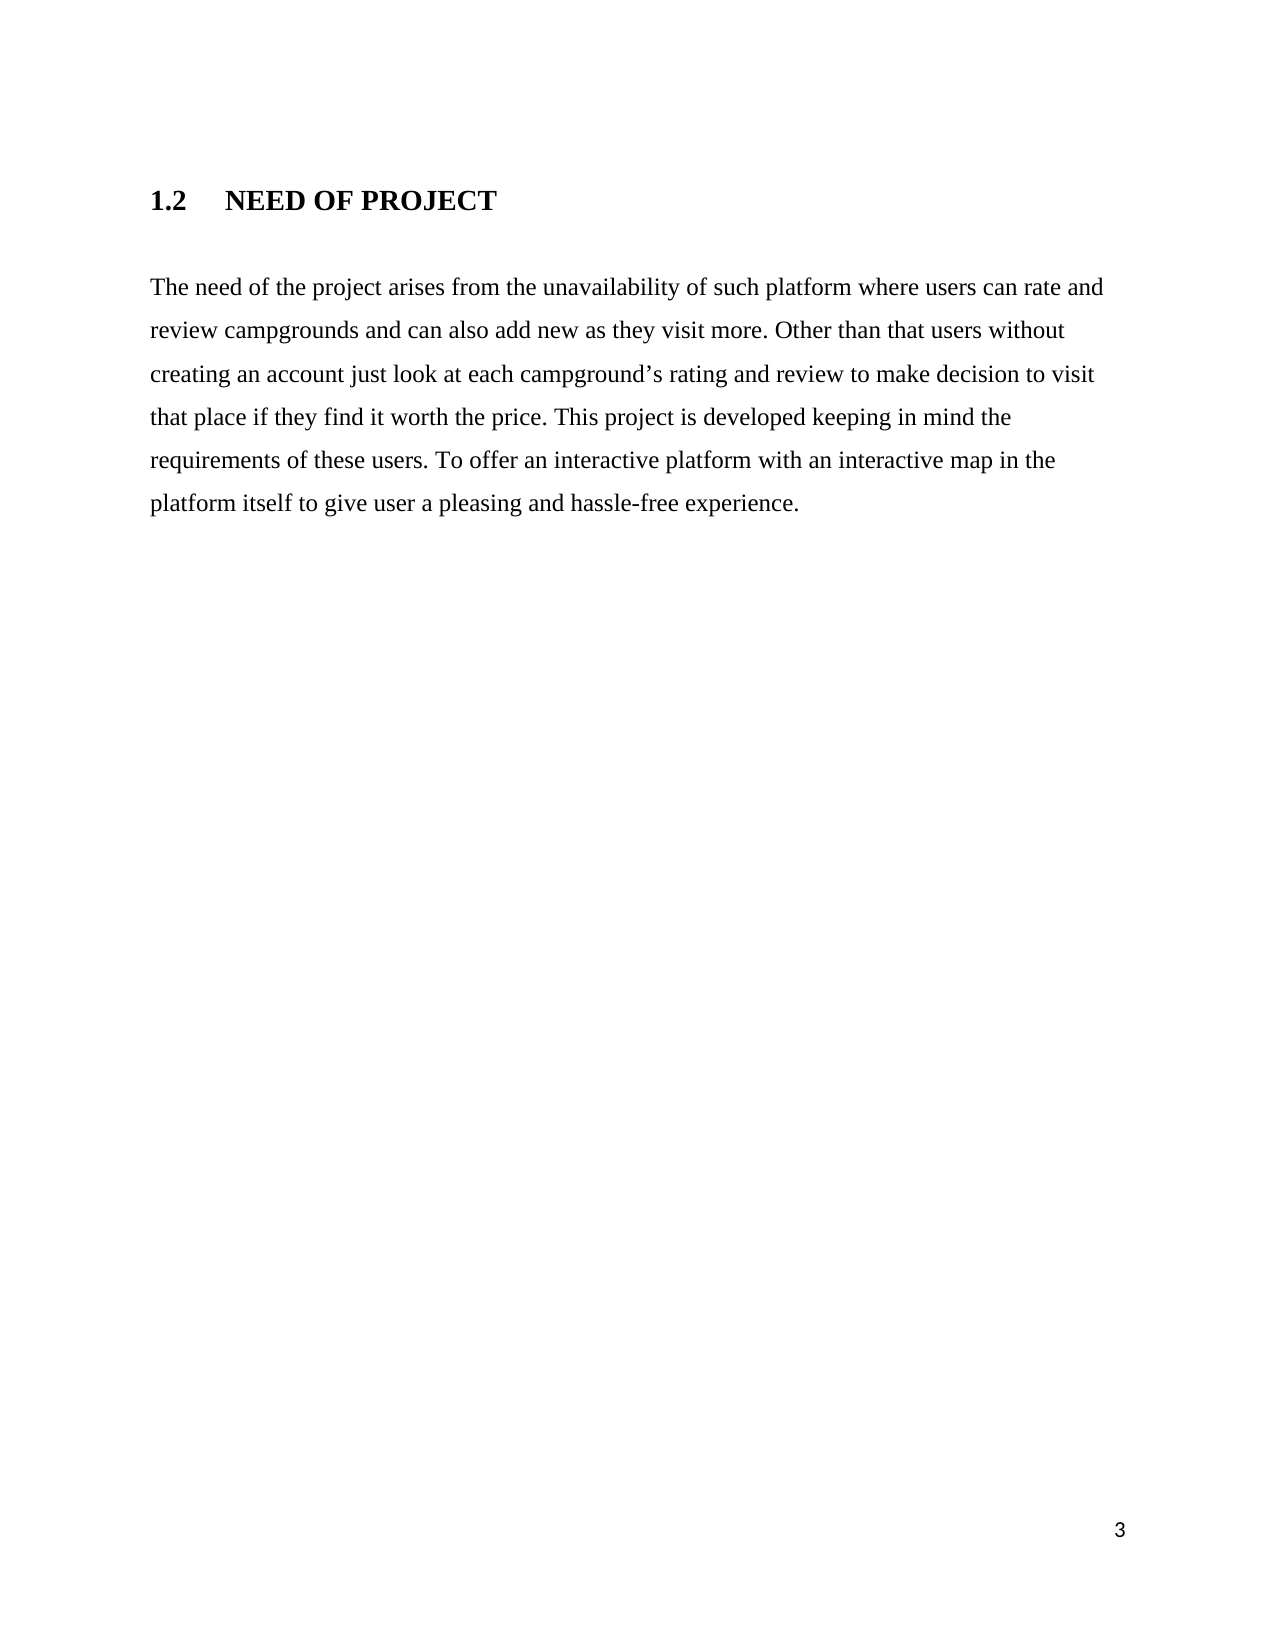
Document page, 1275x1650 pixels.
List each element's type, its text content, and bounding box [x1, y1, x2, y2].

text 1.2 NEED OF PROJECT [150, 183, 1125, 258]
text The need of the project arises from the unavailability of such platform where users can rate and review campgrounds and can also add new as they visit more. Other than that users without creating an account just look at each campground’s rating and review to make decision to visit that place if they find it worth the price. This project is developed keeping in mind the requirements of these users. To offer an interactive platform with an interactive map in the platform itself to give user a pleasing and hassle-free experience. [150, 272, 1125, 760]
